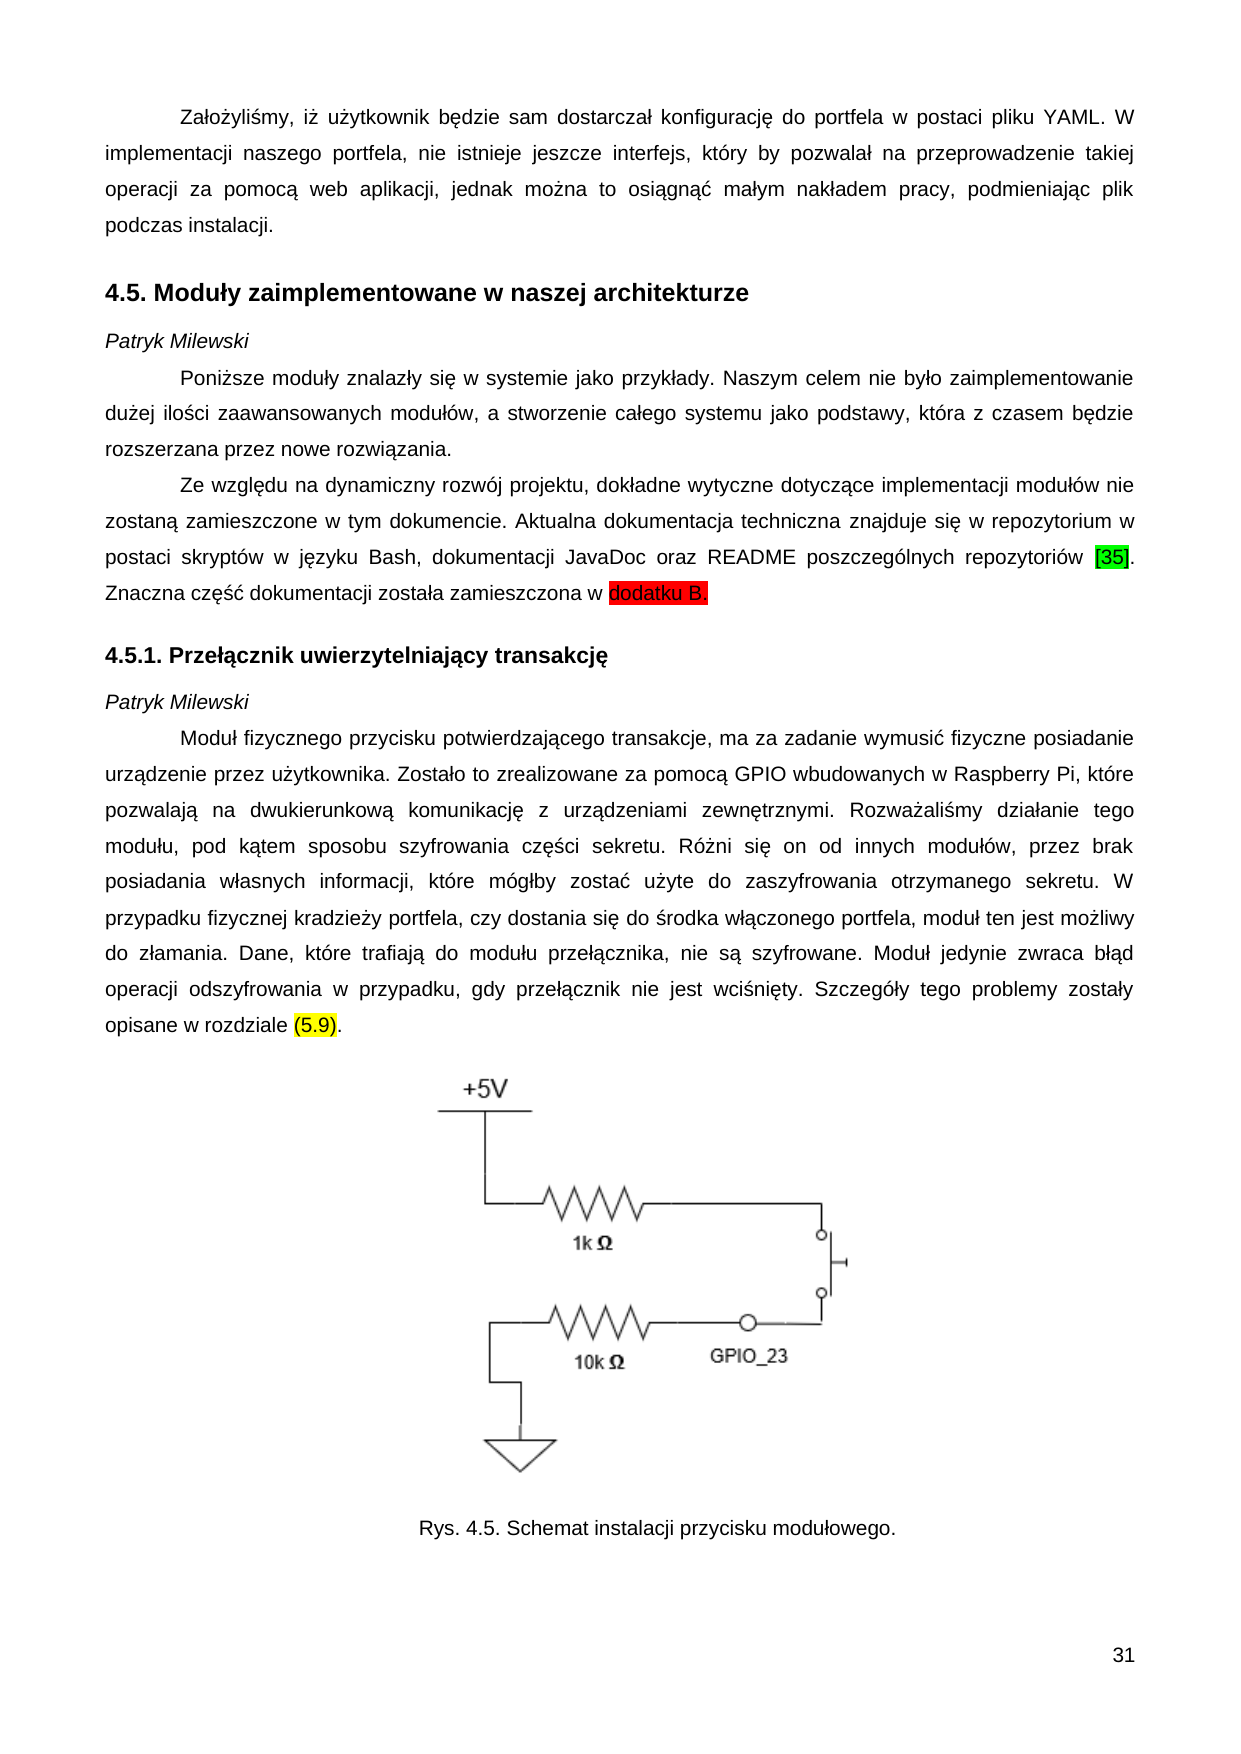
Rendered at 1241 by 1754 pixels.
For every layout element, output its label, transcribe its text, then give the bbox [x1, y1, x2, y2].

subtitle 4.5.1. Przełącznik uwierzytelniający transakcję [105, 642, 1135, 668]
text Założyliśmy, iż użytkownik będzie sam dostarczał konfigurację do portfela w postaci pliku YAML. W implementacji naszego portfela, nie istnieje jeszcze interfejs, który by pozwalał na przeprowadzenie takiej operacji za pomocą web aplikacji, jednak można to osiągnąć małym nakładem pracy, podmieniając plik podczas instalacji. [105, 105, 1135, 237]
text Patryk Milewski [105, 329, 1135, 353]
subtitle 4.5. Moduły zaimplementowane w naszej architekturze [105, 278, 1135, 307]
text Ze względu na dynamiczny rozwój projektu, dokładne wytyczne dotyczące implementacji modułów nie zostaną zamieszczone w tym dokumencie. Aktualna dokumentacja techniczna znajduje się w repozytorium w postaci skryptów w języku Bash, dokumentacji JavaDoc oraz README poszczególnych repozytoriów [35]. Znaczna część dokumentacji została zamieszczona w dodatku B. [105, 473, 1135, 605]
text Patryk Milewski [105, 690, 1135, 714]
picture [375, 1049, 940, 1504]
text Rys. 4.5. Schemat instalacji przycisku modułowego. [105, 1516, 1135, 1540]
text Poniższe moduły znalazły się w systemie jako przykłady. Naszym celem nie było zaimplementowanie dużej ilości zaawansowanych modułów, a stworzenie całego systemu jako podstawy, która z czasem będzie rozszerzana przez nowe rozwiązania. [105, 365, 1135, 461]
text Moduł fizycznego przycisku potwierdzającego transakcje, ma za zadanie wymusić fizyczne posiadanie urządzenie przez użytkownika. Zostało to zrealizowane za pomocą GPIO wbudowanych w Raspberry Pi, które pozwalają na dwukierunkową komunikację z urządzeniami zewnętrznymi. Rozważaliśmy działanie tego modułu, pod kątem sposobu szyfrowania części sekretu. Różni się on od innych modułów, przez brak posiadania własnych informacji, które mógłby zostać użyte do zaszyfrowania otrzymanego sekretu. W przypadku fizycznej kradzieży portfela, czy dostania się do środka włączonego portfela, moduł ten jest możliwy do złamania. Dane, które trafiają do modułu przełącznika, nie są szyfrowane. Moduł jedynie zwraca błąd operacji odszyfrowania w przypadku, gdy przełącznik nie jest wciśnięty. Szczegóły tego problemy zostały opisane w rozdziale (5.9). [105, 726, 1135, 1037]
